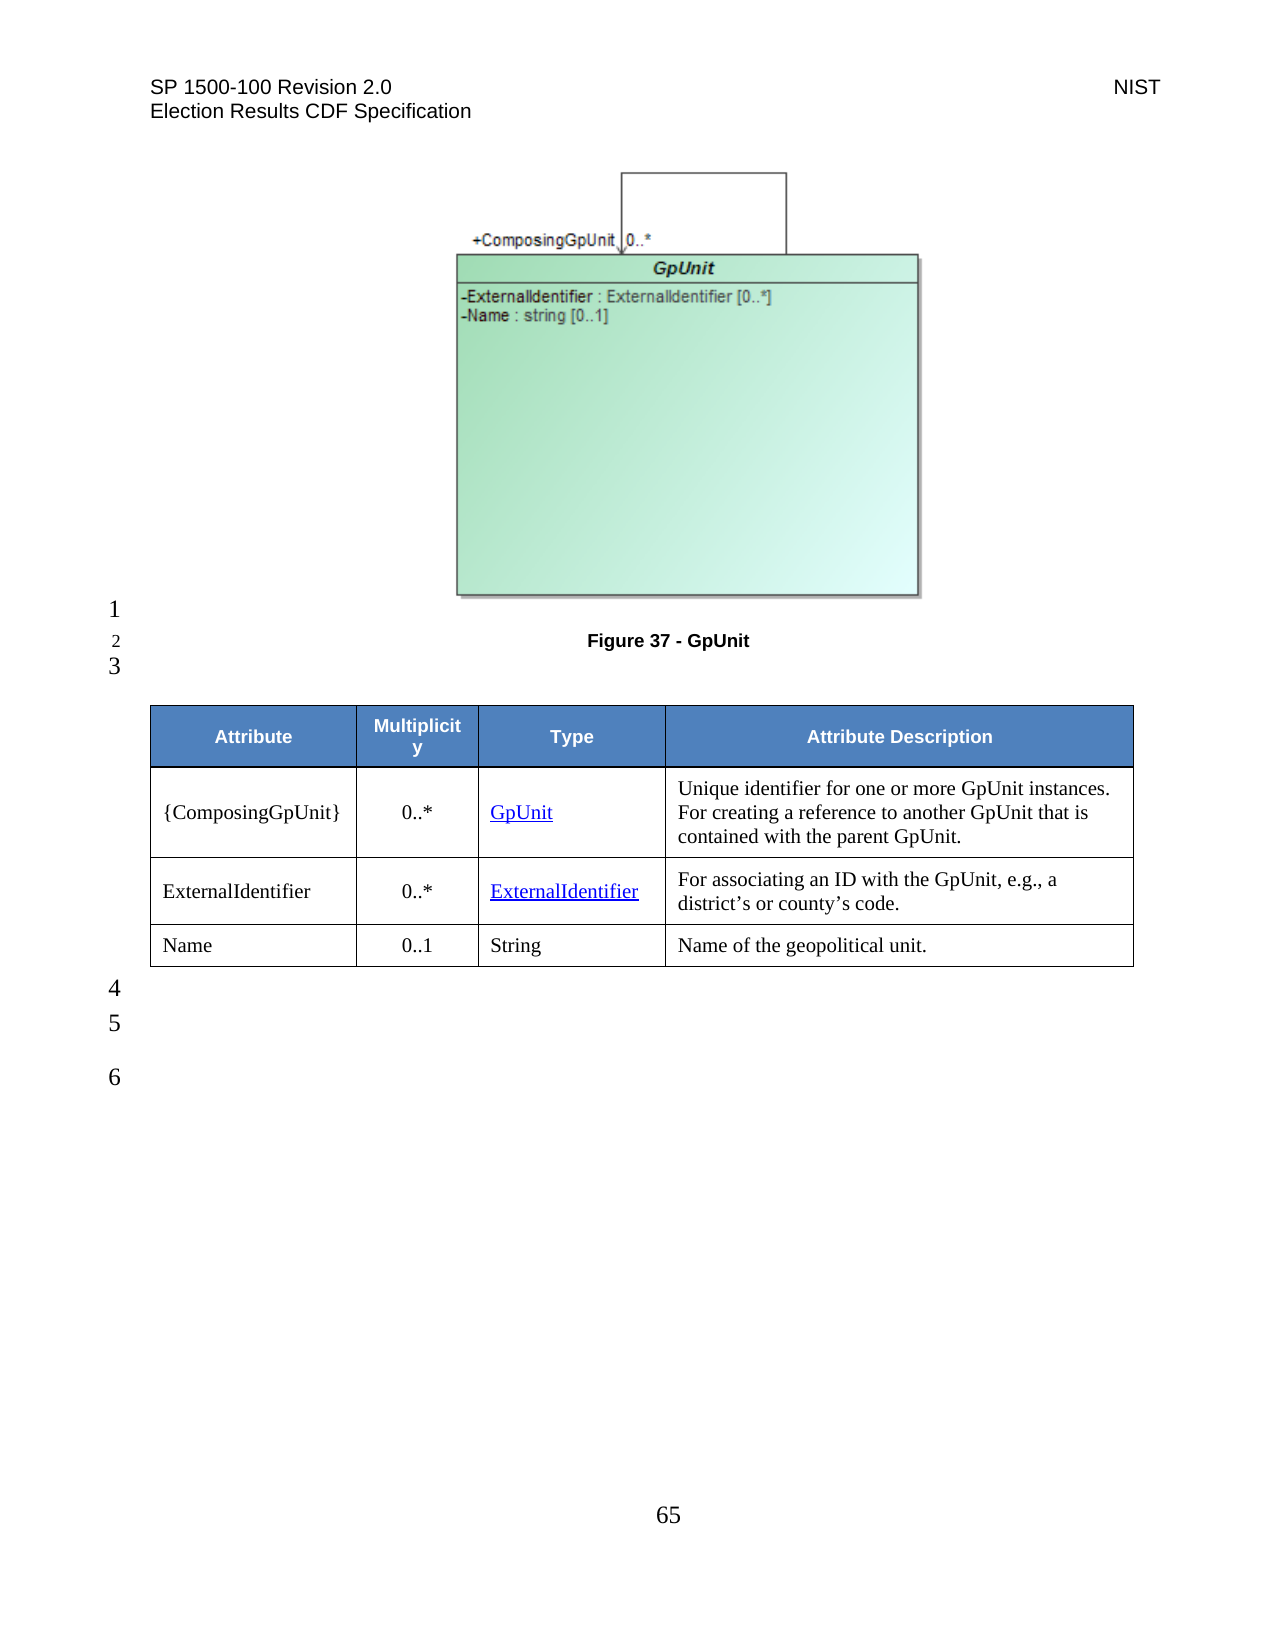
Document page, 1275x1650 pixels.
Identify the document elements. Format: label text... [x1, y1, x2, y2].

table_cell For associating an ID with the GpUnit, e.g., a district’s or county’s code. [666, 858, 1133, 923]
table_cell String [479, 925, 665, 966]
table_cell ExternalIdentifier [479, 858, 665, 923]
table_header Type [479, 706, 665, 766]
table_header Multiplicity [357, 706, 478, 766]
table_cell {ComposingGpUnit} [151, 768, 356, 857]
table_cell 0..1 [357, 925, 478, 966]
text Figure 37 - GpUnit [150, 630, 1186, 651]
table_header Attribute Description [666, 706, 1133, 766]
table_cell 0..* [357, 858, 478, 923]
table_cell Unique identifier for one or more GpUnit instances. For creating a reference to another GpUnit that is contained with the parent GpUnit. [666, 768, 1133, 857]
table_cell Name of the geopolitical unit. [666, 925, 1133, 966]
table_header Attribute [151, 706, 356, 766]
picture [433, 150, 941, 618]
table_cell Name [151, 925, 356, 966]
table_cell 0..* [357, 768, 478, 857]
table_cell ExternalIdentifier [151, 858, 356, 923]
table_cell GpUnit [479, 768, 665, 857]
